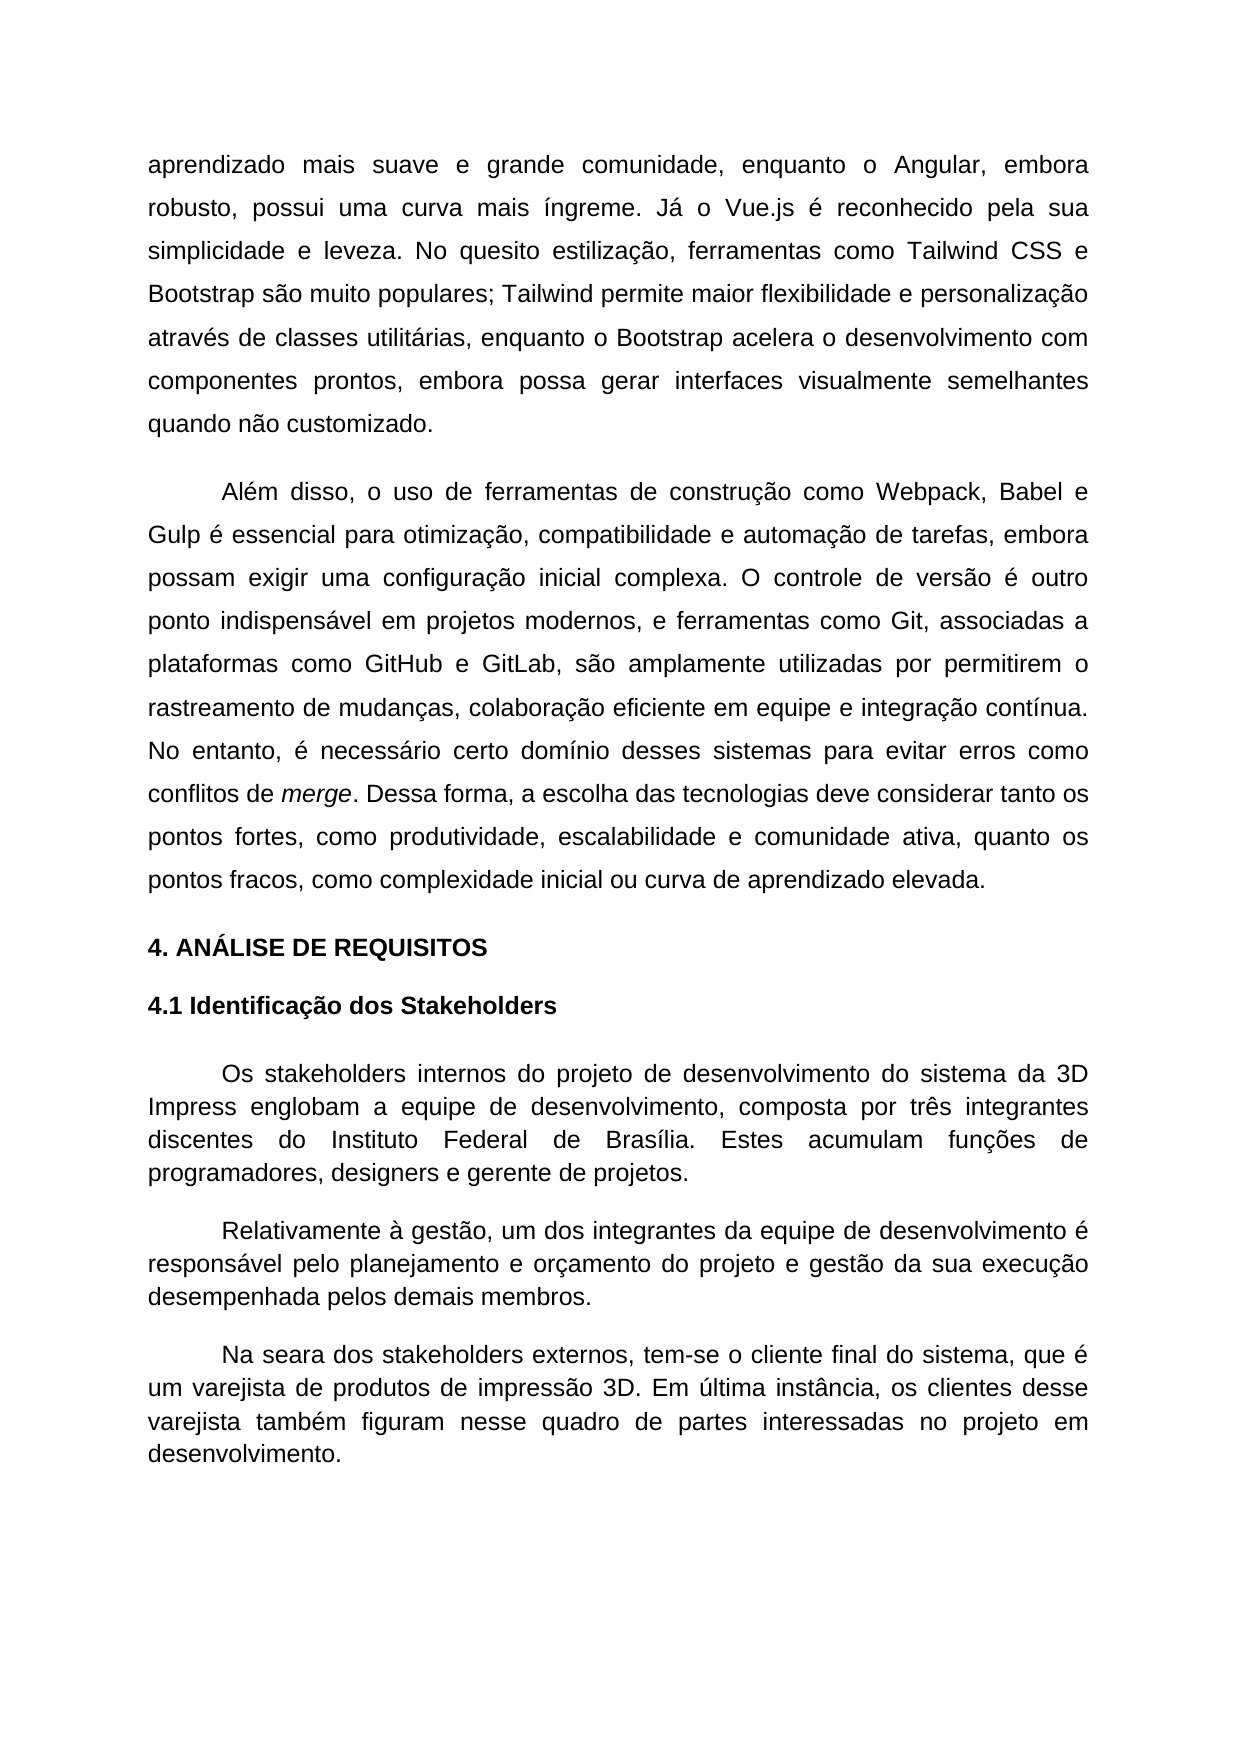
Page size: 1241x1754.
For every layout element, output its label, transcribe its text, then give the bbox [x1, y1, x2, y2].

subtitle 4.1 Identificação dos Stakeholders [148, 991, 1090, 1020]
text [148, 150, 1090, 437]
text Além disso, o uso de ferramentas de construção como Webpack, Babel e Gulp é essencial para otimização, compatibilidade e automação de tarefas, embora possam exigir uma configuração inicial complexa. O controle de versão é outro ponto indispensável em projetos modernos, e ferramentas como Git, associadas a plataformas como GitHub e GitLab, são amplamente utilizadas por permitirem o rastreamento de mudanças, colaboração eficiente em equipe e integração contínua. No entanto, é necessário certo domínio desses sistemas para evitar erros como conflitos de merge. Dessa forma, a escolha das tecnologias deve considerar tanto os pontos fortes, como produtividade, escalabilidade e comunidade ativa, quanto os pontos fracos, como complexidade inicial ou curva de aprendizado elevada. [148, 477, 1090, 894]
subtitle 4. ANÁLISE DE REQUISITOS [148, 933, 1090, 962]
text Os stakeholders internos do projeto de desenvolvimento do sistema da 3D Impress englobam a equipe de desenvolvimento, composta por três integrantes discentes do Instituto Federal de Brasília. Estes acumulam funções de programadores, designers e gerente de projetos. [148, 1059, 1090, 1187]
text Relativamente à gestão, um dos integrantes da equipe de desenvolvimento é responsável pelo planejamento e orçamento do projeto e gestão da sua execução desempenhada pelos demais membros. [148, 1216, 1090, 1311]
text Na seara dos stakeholders externos, tem-se o cliente final do sistema, que é um varejista de produtos de impressão 3D. Em última instância, os clientes desse varejista também figuram nesse quadro de partes interessadas no projeto em desenvolvimento. [148, 1340, 1090, 1468]
